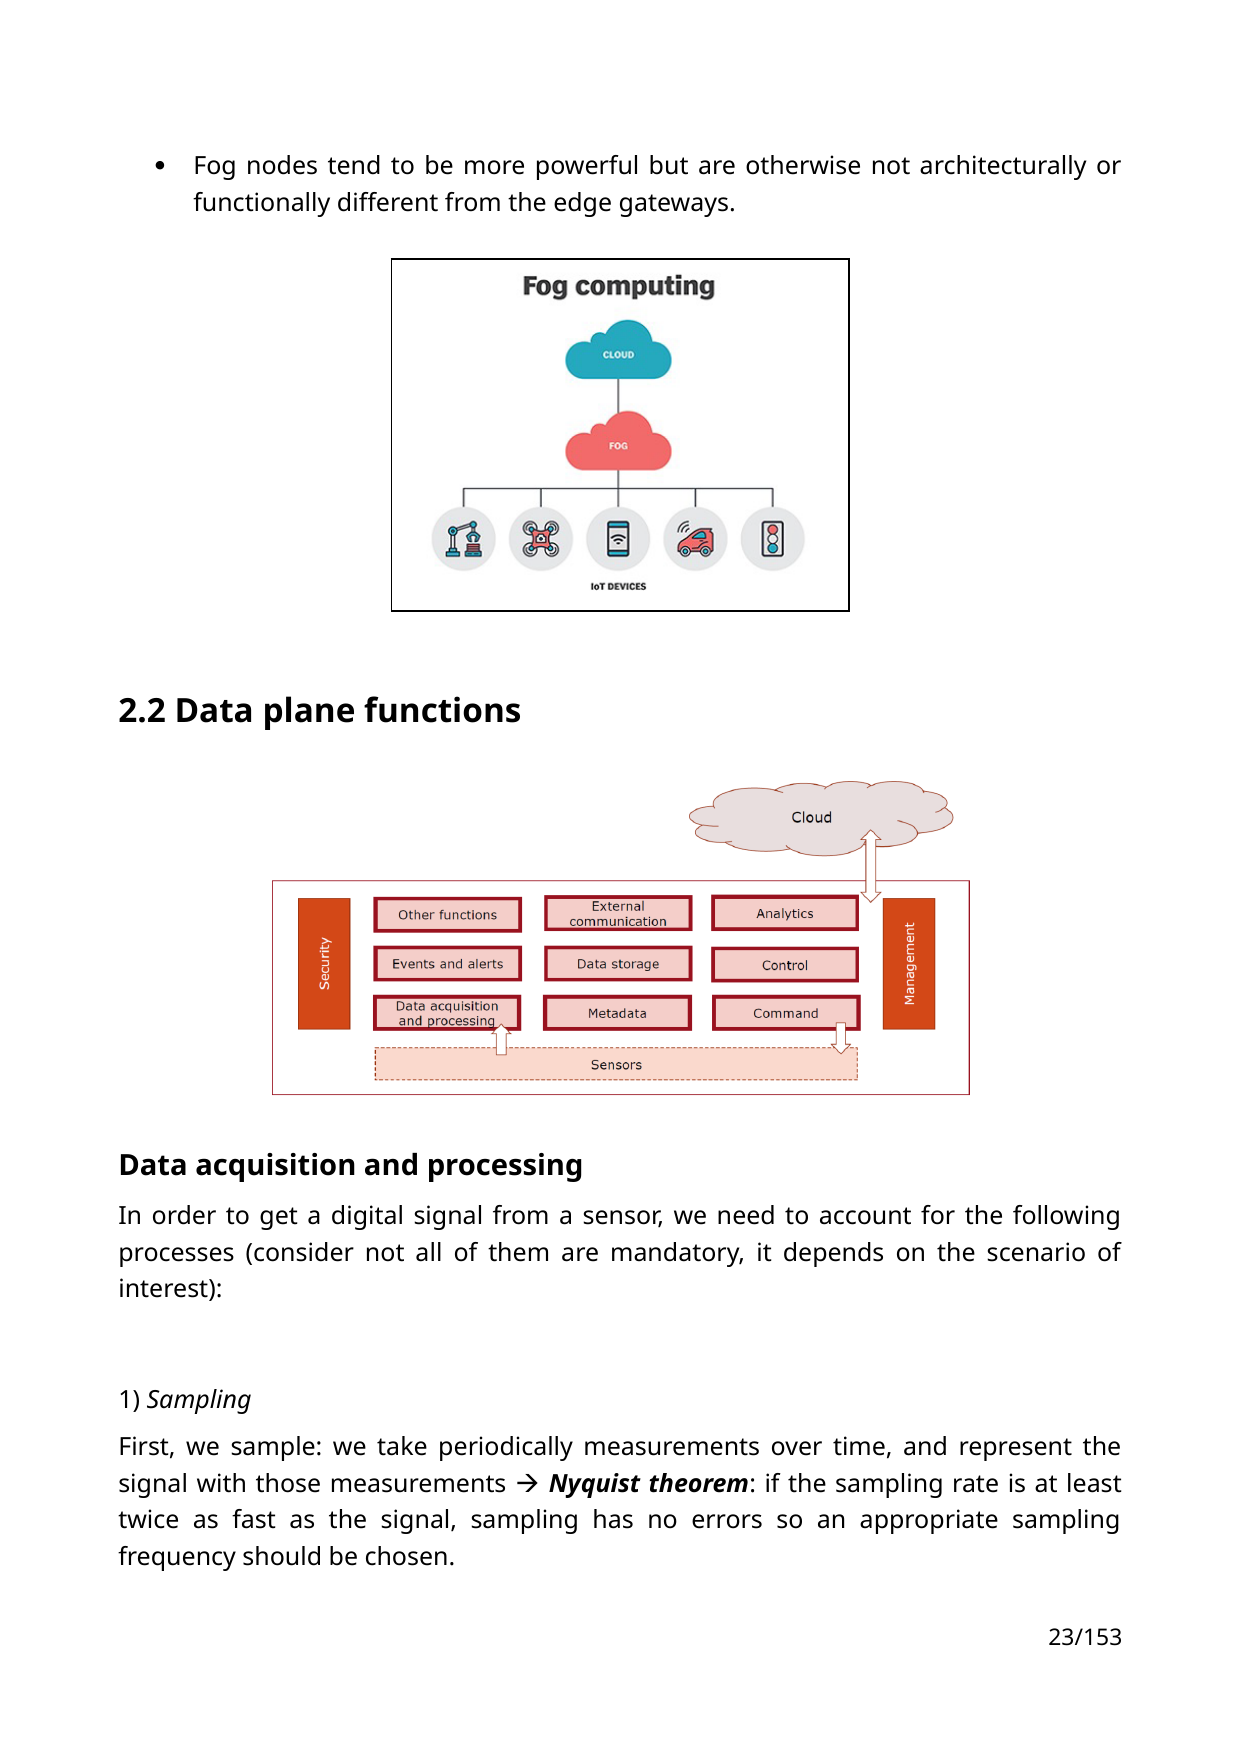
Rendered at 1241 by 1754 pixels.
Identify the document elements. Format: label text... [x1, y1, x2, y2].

text First, we sample: we take periodically measurements over time, and represent the signal with those measurements Nyquist theorem: if the sampling rate is at least twice as fast as the signal, sampling has no errors so an appropriate sampling frequency should be chosen. [118, 1428, 1122, 1573]
text 1) Sampling [118, 1381, 1122, 1415]
subtitle 2.2 Data plane functions [118, 687, 1122, 733]
picture [259, 773, 982, 1106]
list Fog nodes tend to be more powerful but are otherwise not architecturally or functionally different from the edge gateways. [156, 148, 1122, 218]
text Data acquisition and processing [118, 1144, 1122, 1184]
text In order to get a digital signal from a sensor, we need to account for the following processes (consider not all of them are mandatory, it depends on the scenario of interest): [118, 1197, 1122, 1305]
